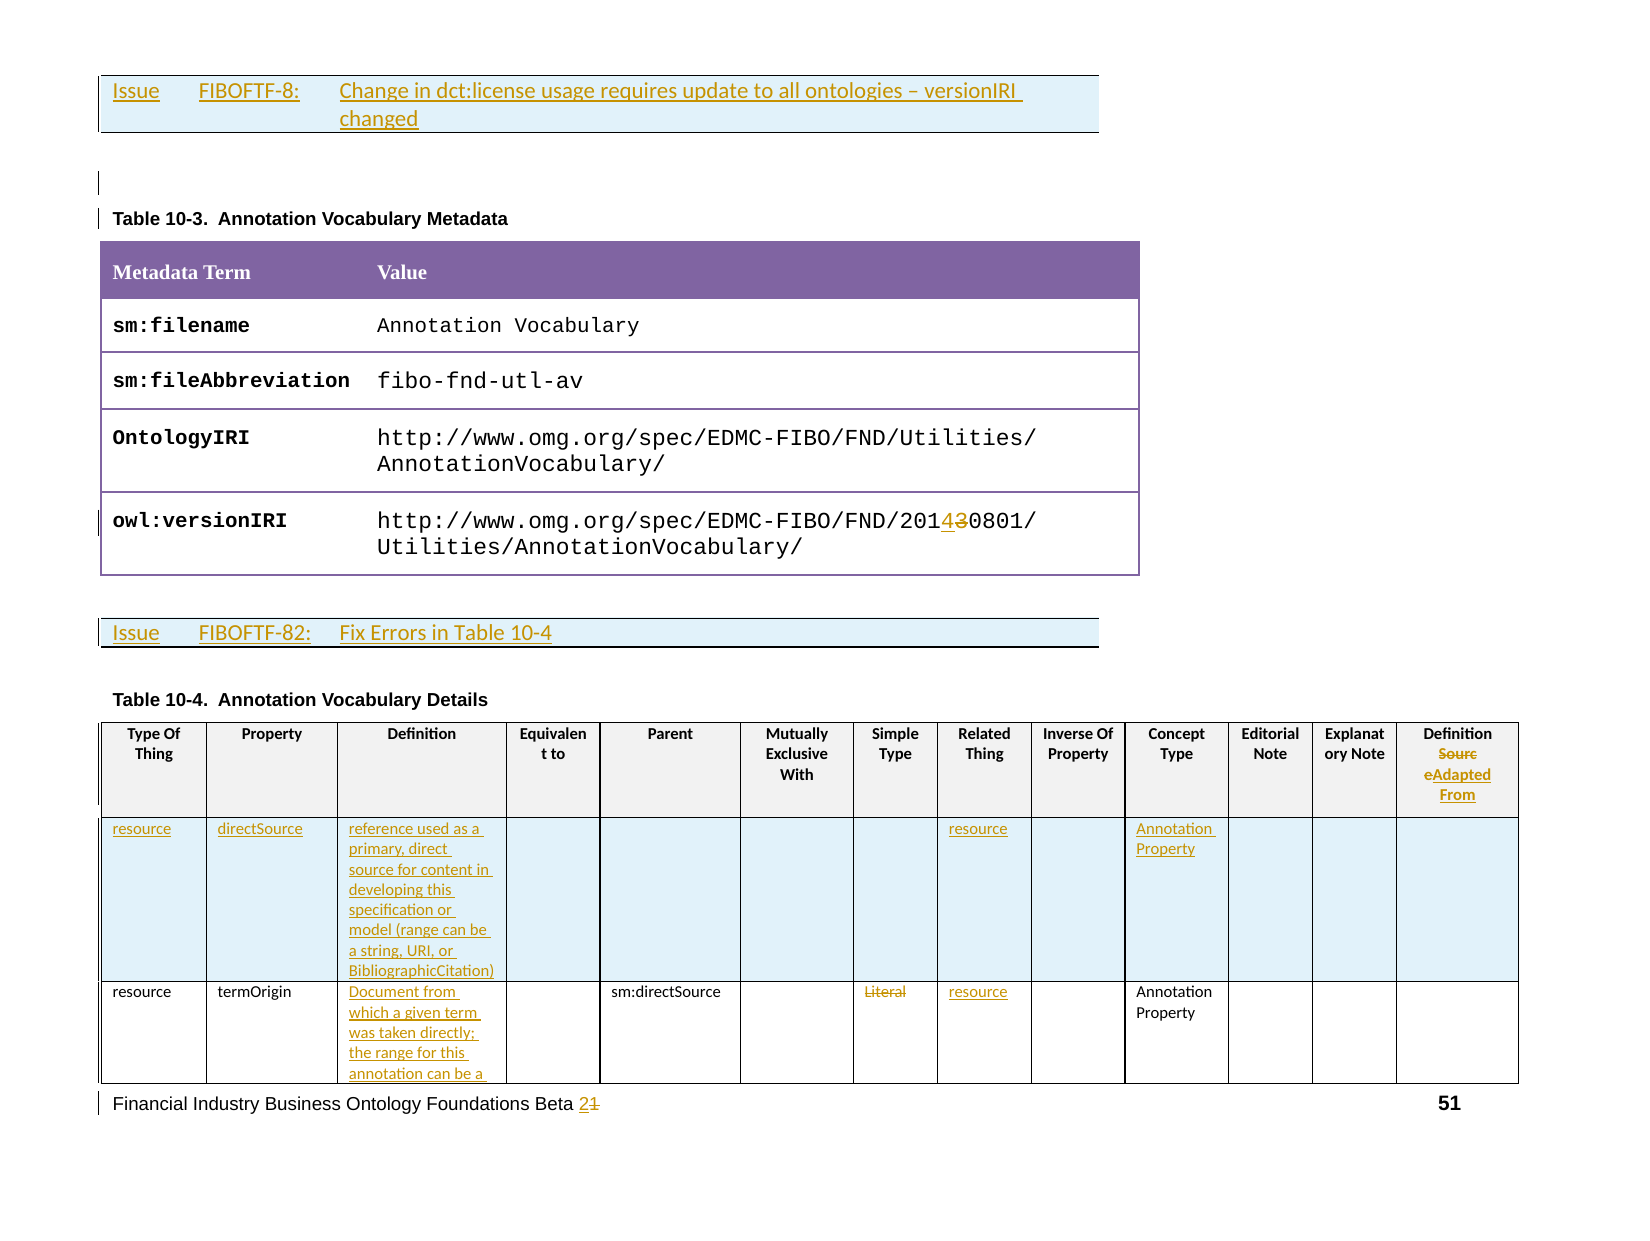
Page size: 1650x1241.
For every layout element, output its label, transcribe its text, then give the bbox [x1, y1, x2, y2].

table_cell [1397, 982, 1518, 1083]
table_cell termOrigin [207, 982, 337, 1083]
table_header Metadata Term [102, 244, 366, 297]
table_cell sm:filename [102, 299, 366, 351]
table_cell [854, 982, 937, 1083]
table_cell [741, 982, 853, 1083]
table_cell [338, 982, 506, 1083]
table_header Definition [338, 723, 506, 817]
table_cell OntologyIRI [102, 410, 366, 491]
table_header Simple Type [854, 723, 937, 817]
table_header Concept Type [1126, 723, 1228, 817]
table_header Type Of Thing [102, 723, 206, 817]
table_header Related Thing [938, 723, 1031, 817]
table_cell [507, 982, 599, 1083]
table_cell [1032, 982, 1124, 1083]
table_header Explanatory Note [1313, 723, 1396, 817]
text Table 10-4. Annotation Vocabulary Details [112, 689, 1477, 710]
table_cell Annotation Property [1126, 982, 1228, 1083]
table_cell http://www.omg.org/spec/EDMC-FIBO/FND/2010801/Utilities/AnnotationVocabulary/ [366, 493, 1138, 574]
table_header Inverse Of Property [1032, 723, 1124, 817]
table_cell [938, 982, 1031, 1083]
table_cell http://www.omg.org/spec/EDMC-FIBO/FND/Utilities/AnnotationVocabulary/ [366, 410, 1138, 491]
table_header Value [366, 244, 1138, 297]
table_header Editorial Note [1229, 723, 1312, 817]
table_cell Annotation Vocabulary [366, 299, 1138, 351]
table_cell owl:versionIRI [102, 493, 366, 574]
table_header Property [207, 723, 337, 817]
table_header Mutually Exclusive With [741, 723, 853, 817]
table_header Definition [1397, 723, 1518, 817]
table_cell [1229, 982, 1312, 1083]
table_header Equivalent to [507, 723, 599, 817]
table_cell sm:fileAbbreviation [102, 353, 366, 408]
table_cell resource [102, 982, 206, 1083]
table_header Parent [601, 723, 740, 817]
table_cell [1313, 982, 1396, 1083]
table_cell sm:directSource [601, 982, 740, 1083]
table_cell fibo-fnd-utl-av [366, 353, 1138, 408]
text Table 10-3. Annotation Vocabulary Metadata [112, 208, 1477, 229]
